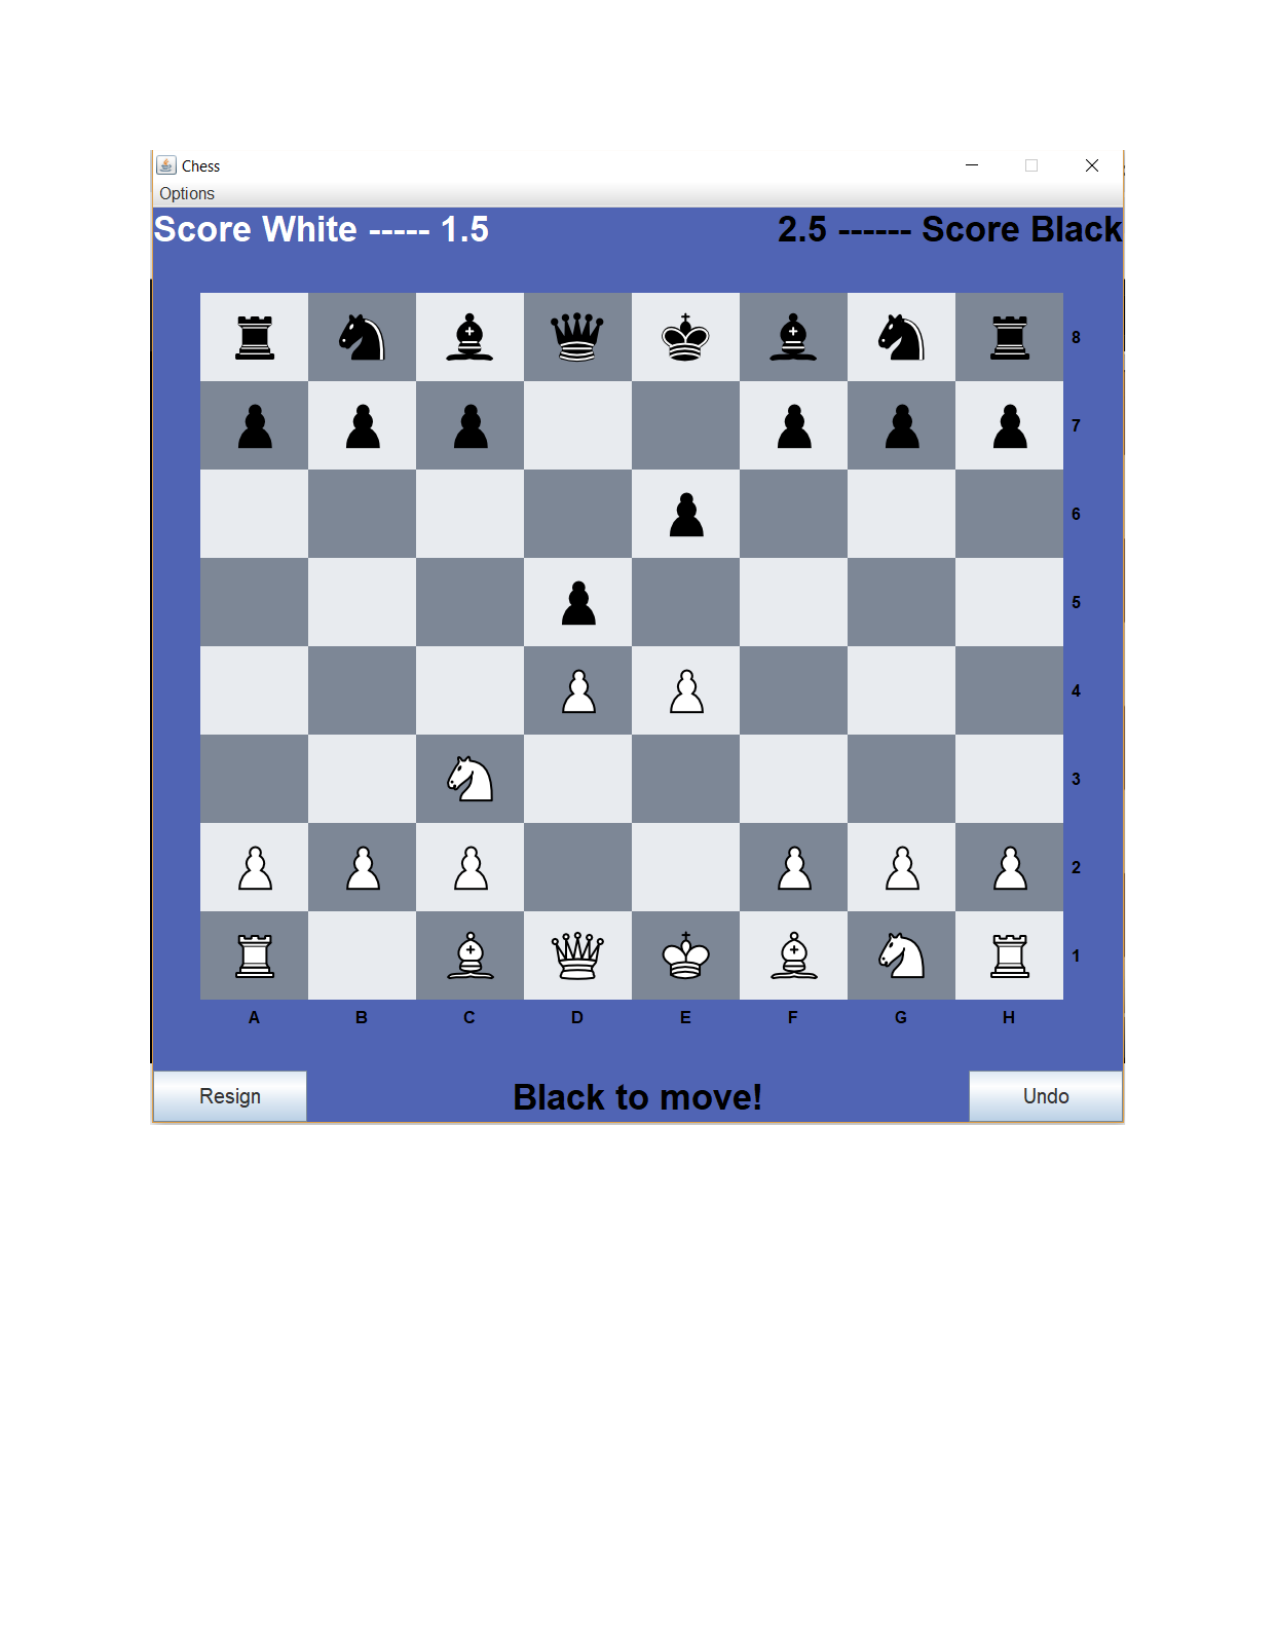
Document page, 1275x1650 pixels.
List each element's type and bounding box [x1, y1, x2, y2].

picture [150, 150, 1125, 1125]
